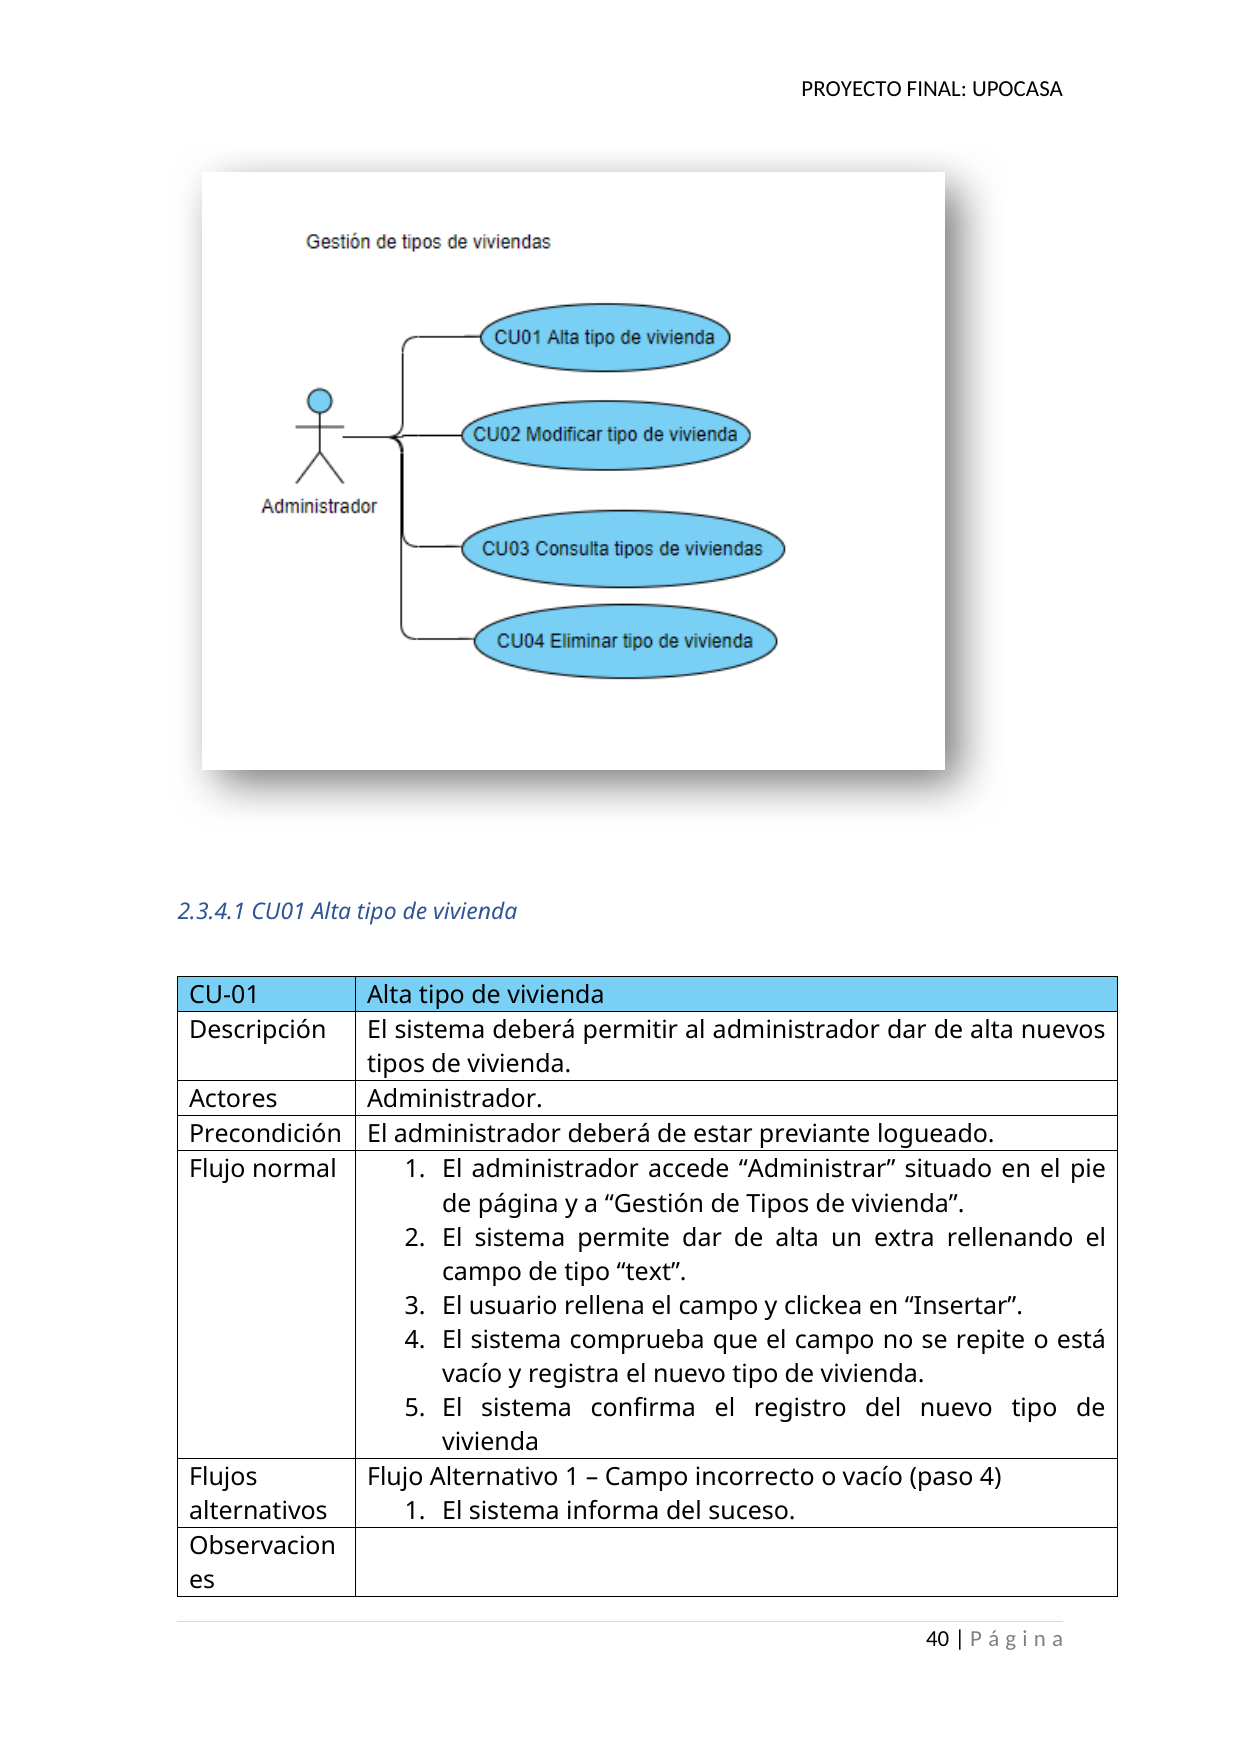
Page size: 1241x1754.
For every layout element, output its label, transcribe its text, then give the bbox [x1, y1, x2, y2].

table_cell El administrador accede “Administrar” situado en el pie de página y a “Gestión de Tipos de vivienda”. El sistema permite dar de alta un extra rellenando el campo de tipo “text”. El usuario rellena el campo y clickea en “Insertar”. El sistema comprueba que el campo no se repite o está vacío y registra el nuevo tipo de vivienda. El sistema confirma el registro del nuevo tipo de vivienda [356, 1151, 1117, 1458]
table_header CU-01 [178, 977, 355, 1011]
picture [202, 172, 945, 770]
table_header Alta tipo de vivienda [356, 977, 1117, 1011]
table_cell Precondición [178, 1116, 355, 1150]
table_cell Observaciones [178, 1528, 355, 1596]
table_cell Actores [178, 1081, 355, 1115]
table_cell Flujo Alternativo 1 – Campo incorrecto o vacío (paso 4) El sistema informa del suceso. [356, 1459, 1117, 1527]
table_cell El sistema deberá permitir al administrador dar de alta nuevos tipos de vivienda. [356, 1012, 1117, 1080]
table_cell Flujo normal [178, 1151, 355, 1458]
table_cell El administrador deberá de estar previante logueado. [356, 1116, 1117, 1150]
table_cell Descripción [178, 1012, 355, 1080]
table_cell [356, 1528, 1117, 1596]
table_cell Flujos alternativos [178, 1459, 355, 1527]
table_cell Administrador. [356, 1081, 1117, 1115]
subtitle 2.3.4.1 CU01 Alta tipo de vivienda [177, 895, 1063, 926]
